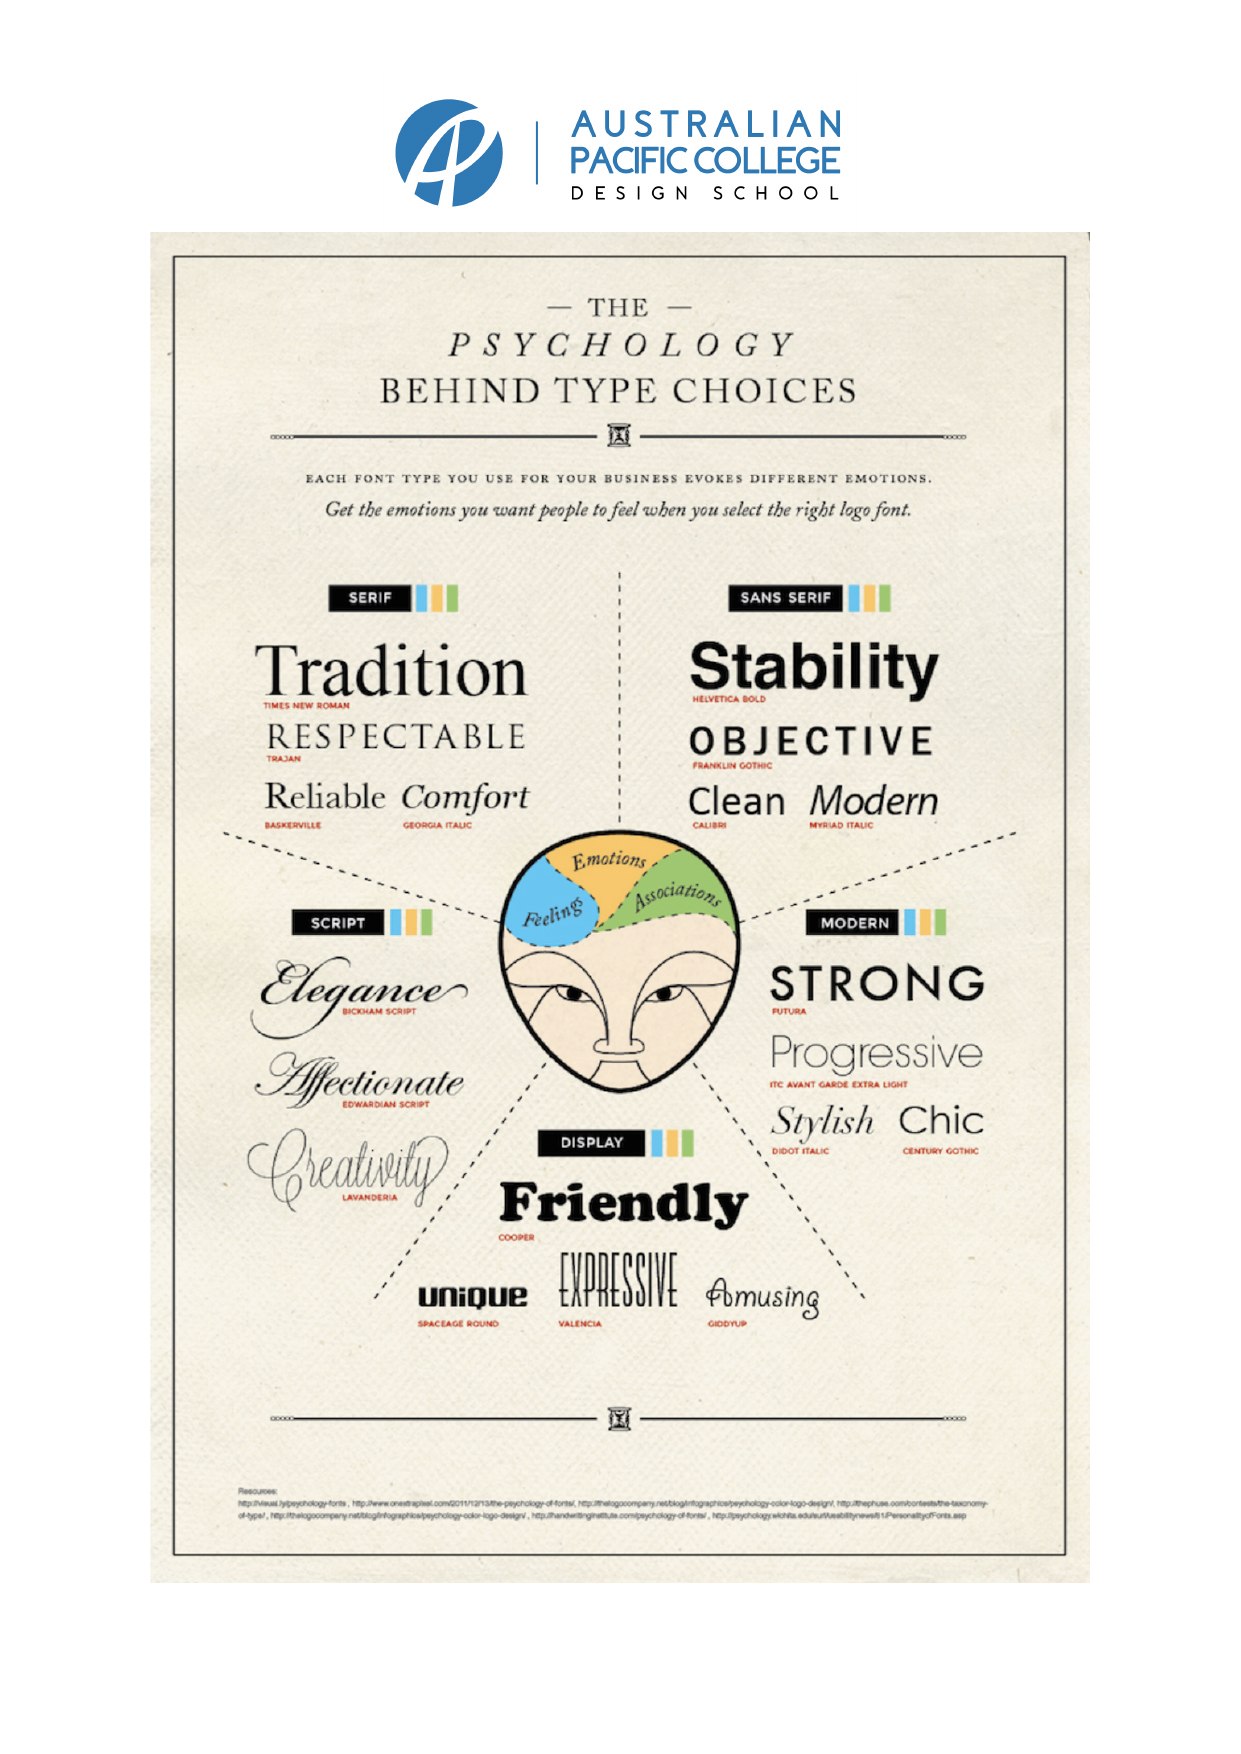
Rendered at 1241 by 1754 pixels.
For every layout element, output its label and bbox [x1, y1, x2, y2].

picture [150, 73, 1090, 1583]
